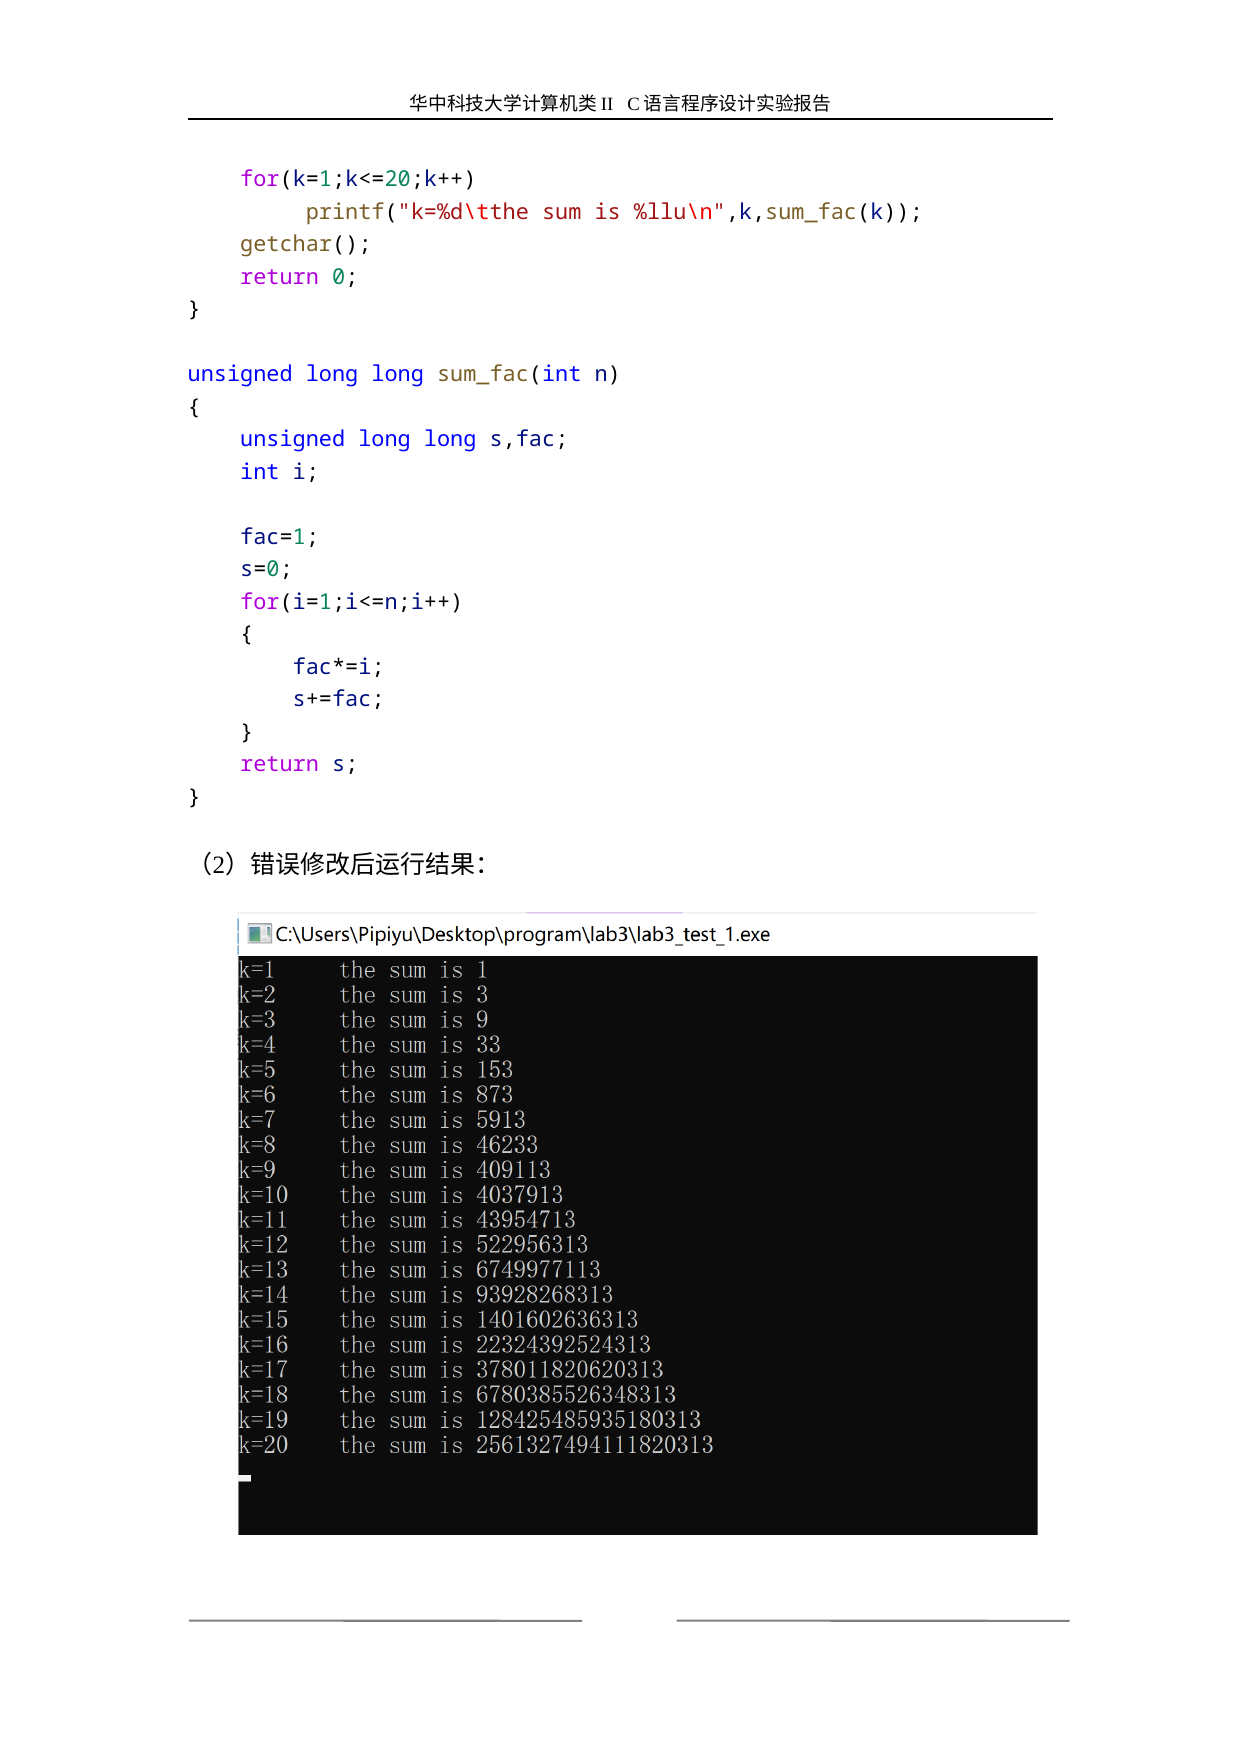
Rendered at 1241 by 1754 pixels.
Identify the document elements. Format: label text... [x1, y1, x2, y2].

text } [187, 714, 1053, 747]
text unsigned long long sum_fac(int n) [187, 357, 1053, 389]
text { [187, 617, 1053, 649]
text getchar(); [187, 227, 1053, 259]
text fac*=i; [187, 649, 1053, 682]
text s=0; [187, 552, 1053, 584]
text printf("k=%d\tthe sum is %llu\n",k,sum_fac(k)); [187, 194, 1053, 227]
text for(k=1;k<=20;k++) [187, 162, 1053, 194]
text s+=fac; [187, 682, 1053, 714]
picture [237, 912, 1038, 1535]
text return 0; [187, 259, 1053, 292]
text fac=1; [187, 519, 1053, 552]
text （2）错误修改后运行结果： [187, 844, 1053, 881]
text { [187, 389, 1053, 422]
text } [187, 779, 1053, 812]
text int i; [187, 454, 1053, 487]
text return s; [187, 747, 1053, 779]
text for(i=1;i<=n;i++) [187, 584, 1053, 617]
text unsigned long long s,fac; [187, 422, 1053, 454]
text } [187, 292, 1053, 324]
